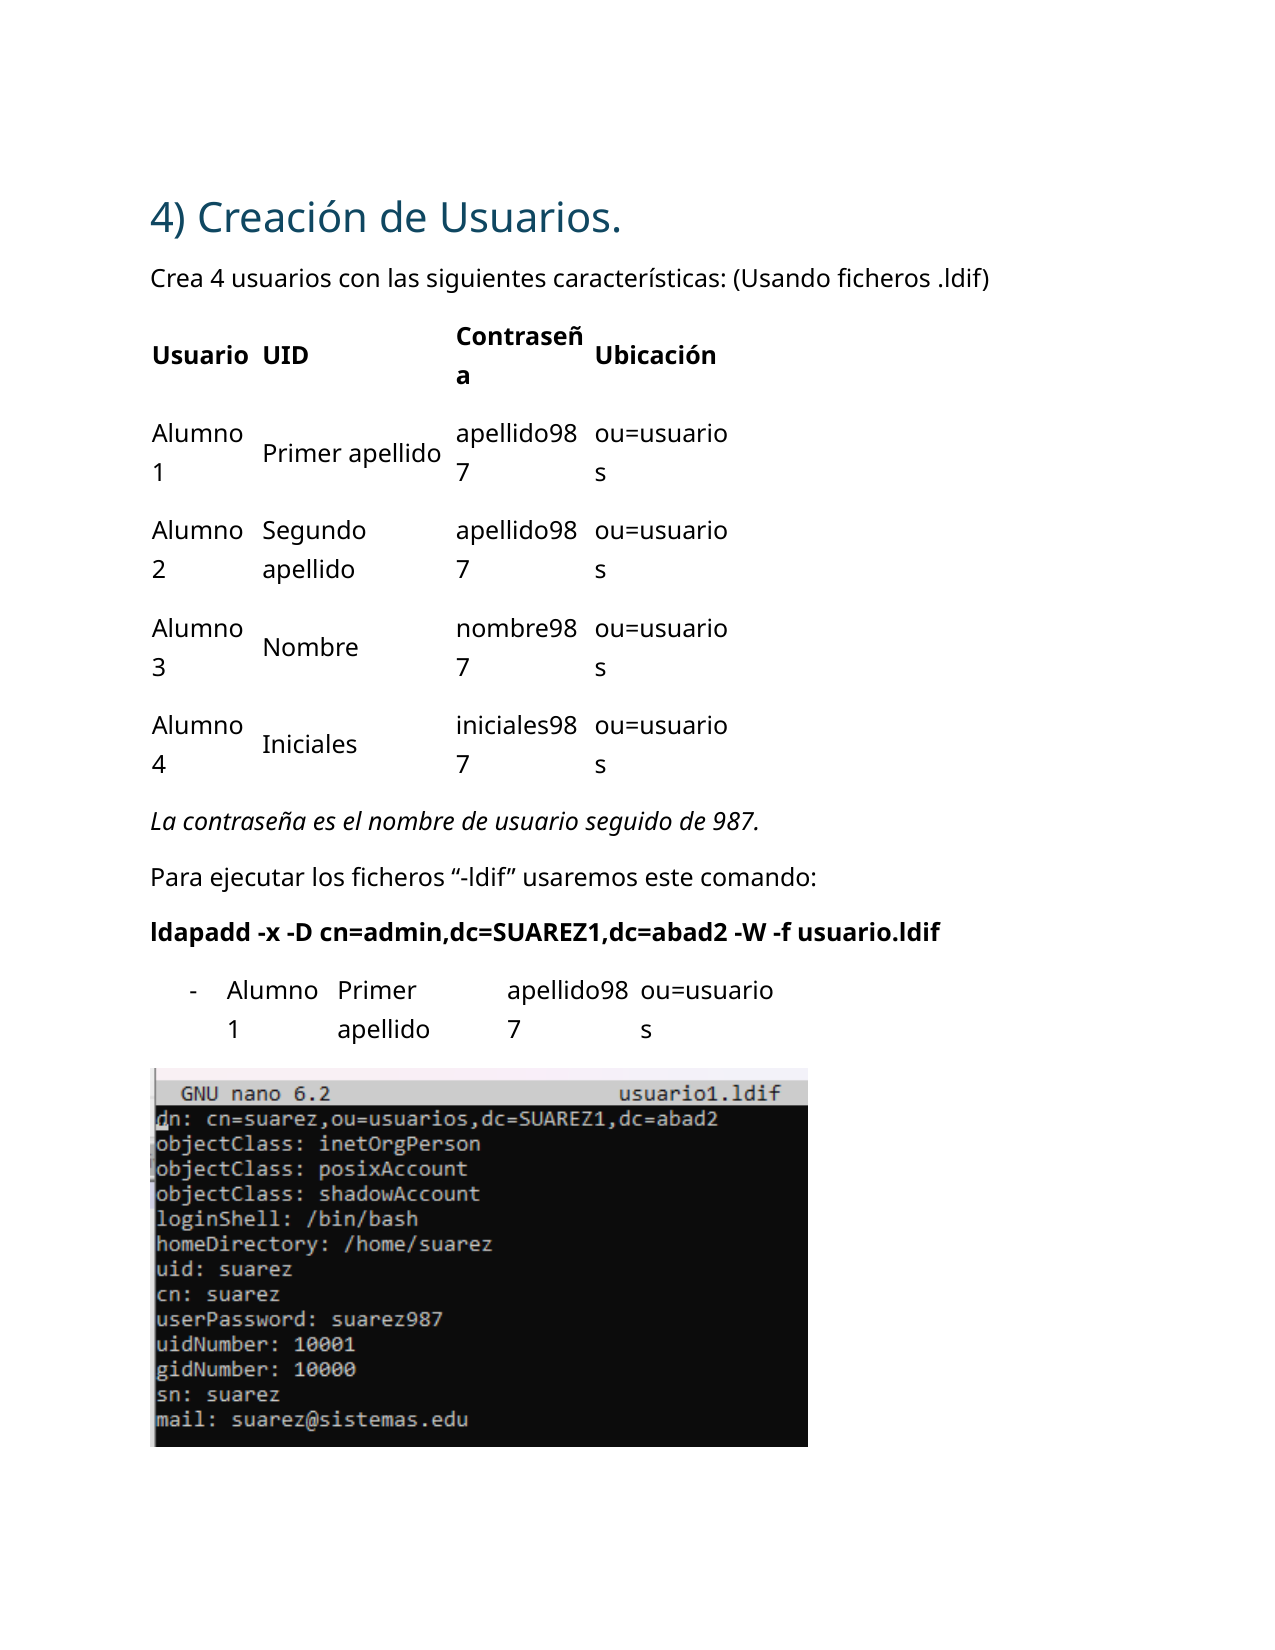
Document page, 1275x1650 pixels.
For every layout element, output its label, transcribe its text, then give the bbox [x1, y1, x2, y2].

table_cell Alumno 3 [150, 609, 260, 706]
table_cell Primer apellido [260, 414, 454, 511]
table_cell Alumno 4 [150, 706, 260, 803]
table_cell apellido987 [454, 414, 593, 511]
table_cell ou=usuarios [593, 609, 735, 706]
table_header apellido987 [505, 971, 638, 1068]
table_cell ou=usuarios [593, 706, 735, 803]
text La contraseña es el nombre de usuario seguido de 987. [150, 803, 1125, 837]
table_cell nombre987 [454, 609, 593, 706]
table_header Ubicación [593, 317, 735, 414]
table_cell Alumno 2 [150, 511, 260, 609]
table_cell Alumno 1 [150, 414, 260, 511]
text Para ejecutar los ficheros “-ldif” usaremos este comando: [150, 859, 1125, 893]
table_cell iniciales987 [454, 706, 593, 803]
table_cell apellido987 [454, 511, 593, 609]
text ldapadd -x -D cn=admin,dc=SUAREZ1,dc=abad2 -W -f usuario.ldif [150, 915, 1125, 949]
table_header Usuario [150, 317, 260, 414]
table_header UID [260, 317, 454, 414]
table_header Contraseña [454, 317, 593, 414]
table_cell Iniciales [260, 706, 454, 803]
table_header Primer apellido [335, 971, 505, 1068]
table_cell ou=usuarios [593, 414, 735, 511]
table_cell ou=usuarios [593, 511, 735, 609]
table_header Alumno 1 [150, 971, 335, 1068]
table_cell Segundo apellido [260, 511, 454, 609]
table_cell Nombre [260, 609, 454, 706]
subtitle 4) Creación de Usuarios. [150, 187, 1125, 244]
text Crea 4 usuarios con las siguientes características: (Usando ficheros .ldif) [150, 261, 1125, 295]
picture [150, 1068, 808, 1447]
table_header ou=usuarios [639, 971, 781, 1068]
